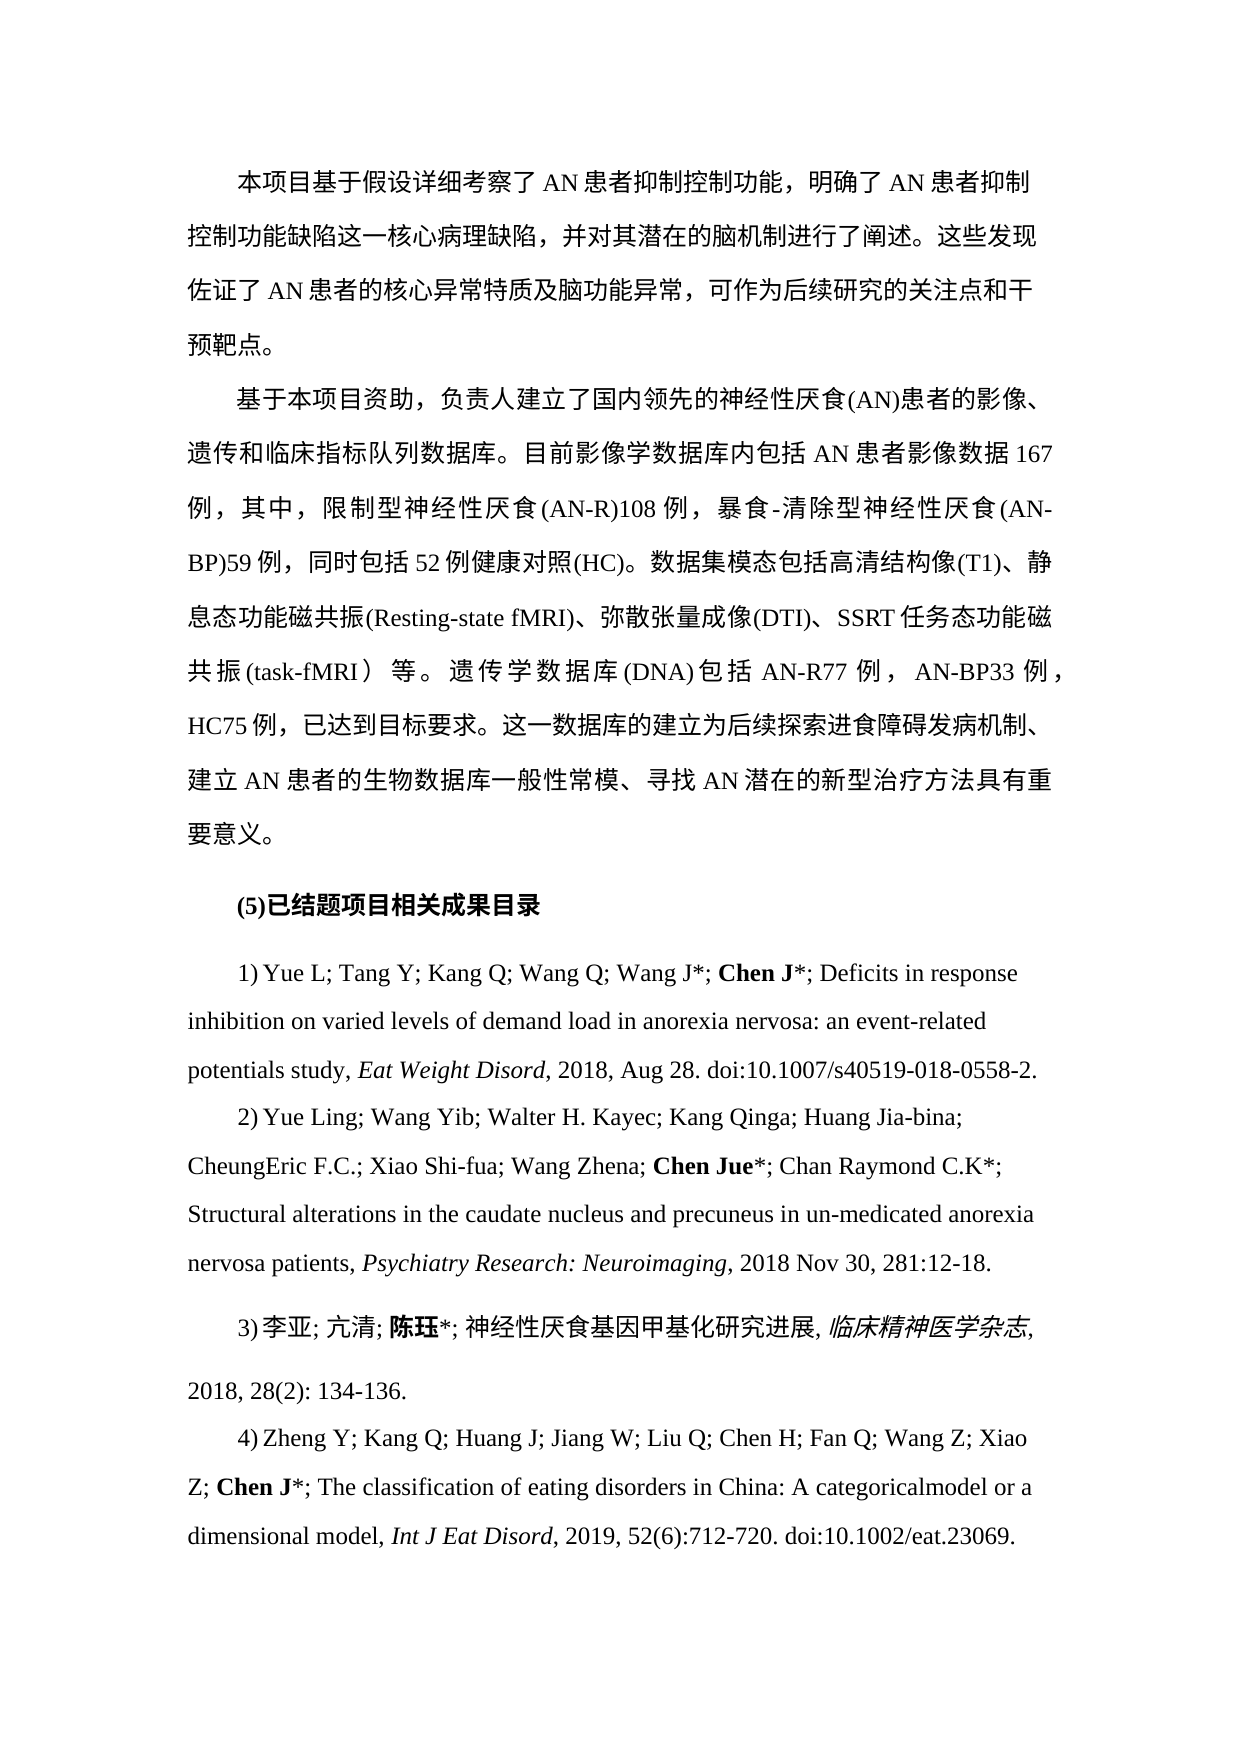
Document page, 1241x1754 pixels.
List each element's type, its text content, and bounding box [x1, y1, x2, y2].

text 基于本项目资助，负责人建立了国内领先的神经性厌食(AN)患者的影像、遗传和临床指标队列数据库。目前影像学数据库内包括AN患者影像数据167例，其中，限制型神经性厌食(AN-R)108例，暴食-清除型神经性厌食(AN-BP)59例，同时包括52例健康对照(HC)。数据集模态包括高清结构像(T1)、静息态功能磁共振(Resting-state fMRI)、弥散张量成像(DTI)、SSRT任务态功能磁共振(task-fMRI）等。遗传学数据库(DNA)包括AN-R77例，AN-BP33例，HC75例，已达到目标要求。这一数据库的建立为后续探索进食障碍发病机制、建立AN患者的生物数据库一般性常模、寻找AN潜在的新型治疗方法具有重要意义。 [187, 379, 1053, 851]
text (5)已结题项目相关成果目录 [187, 885, 1053, 921]
list 李亚; 亢清; 陈珏*; 神经性厌食基因甲基化研究进展, 临床精神医学杂志, 2018, 28(2): 134-136. [187, 1293, 1053, 1407]
list Yue Ling; Wang Yib; Walter H. Kayec; Kang Qinga; Huang Jia-bina; CheungEric F.C.; Xiao Shi-fua; Wang Zhena; Chen Jue*; Chan Raymond C.K*; Structural alterations in the caudate nucleus and precuneus in un-medicated anorexia nervosa patients, Psychiatry Research: Neuroimaging, 2018 Nov 30, 281:12-18. [187, 1100, 1053, 1279]
text 本项目基于假设详细考察了AN患者抑制控制功能，明确了AN患者抑制控制功能缺陷这一核心病理缺陷，并对其潜在的脑机制进行了阐述。这些发现佐证了AN患者的核心异常特质及脑功能异常，可作为后续研究的关注点和干预靶点。 [187, 162, 1053, 361]
list Yue L; Tang Y; Kang Q; Wang Q; Wang J*; Chen J*; Deficits in response inhibition on varied levels of demand load in anorexia nervosa: an event-related potentials study, Eat Weight Disord, 2018, Aug 28. doi:10.1007/s40519-018-0558-2. [187, 956, 1053, 1086]
list Zheng Y; Kang Q; Huang J; Jiang W; Liu Q; Chen H; Fan Q; Wang Z; Xiao Z; Chen J*; The classification of eating disorders in China: A categoricalmodel or a dimensional model, Int J Eat Disord, 2019, 52(6):712-720. doi:10.1002/eat.23069. [187, 1421, 1053, 1551]
